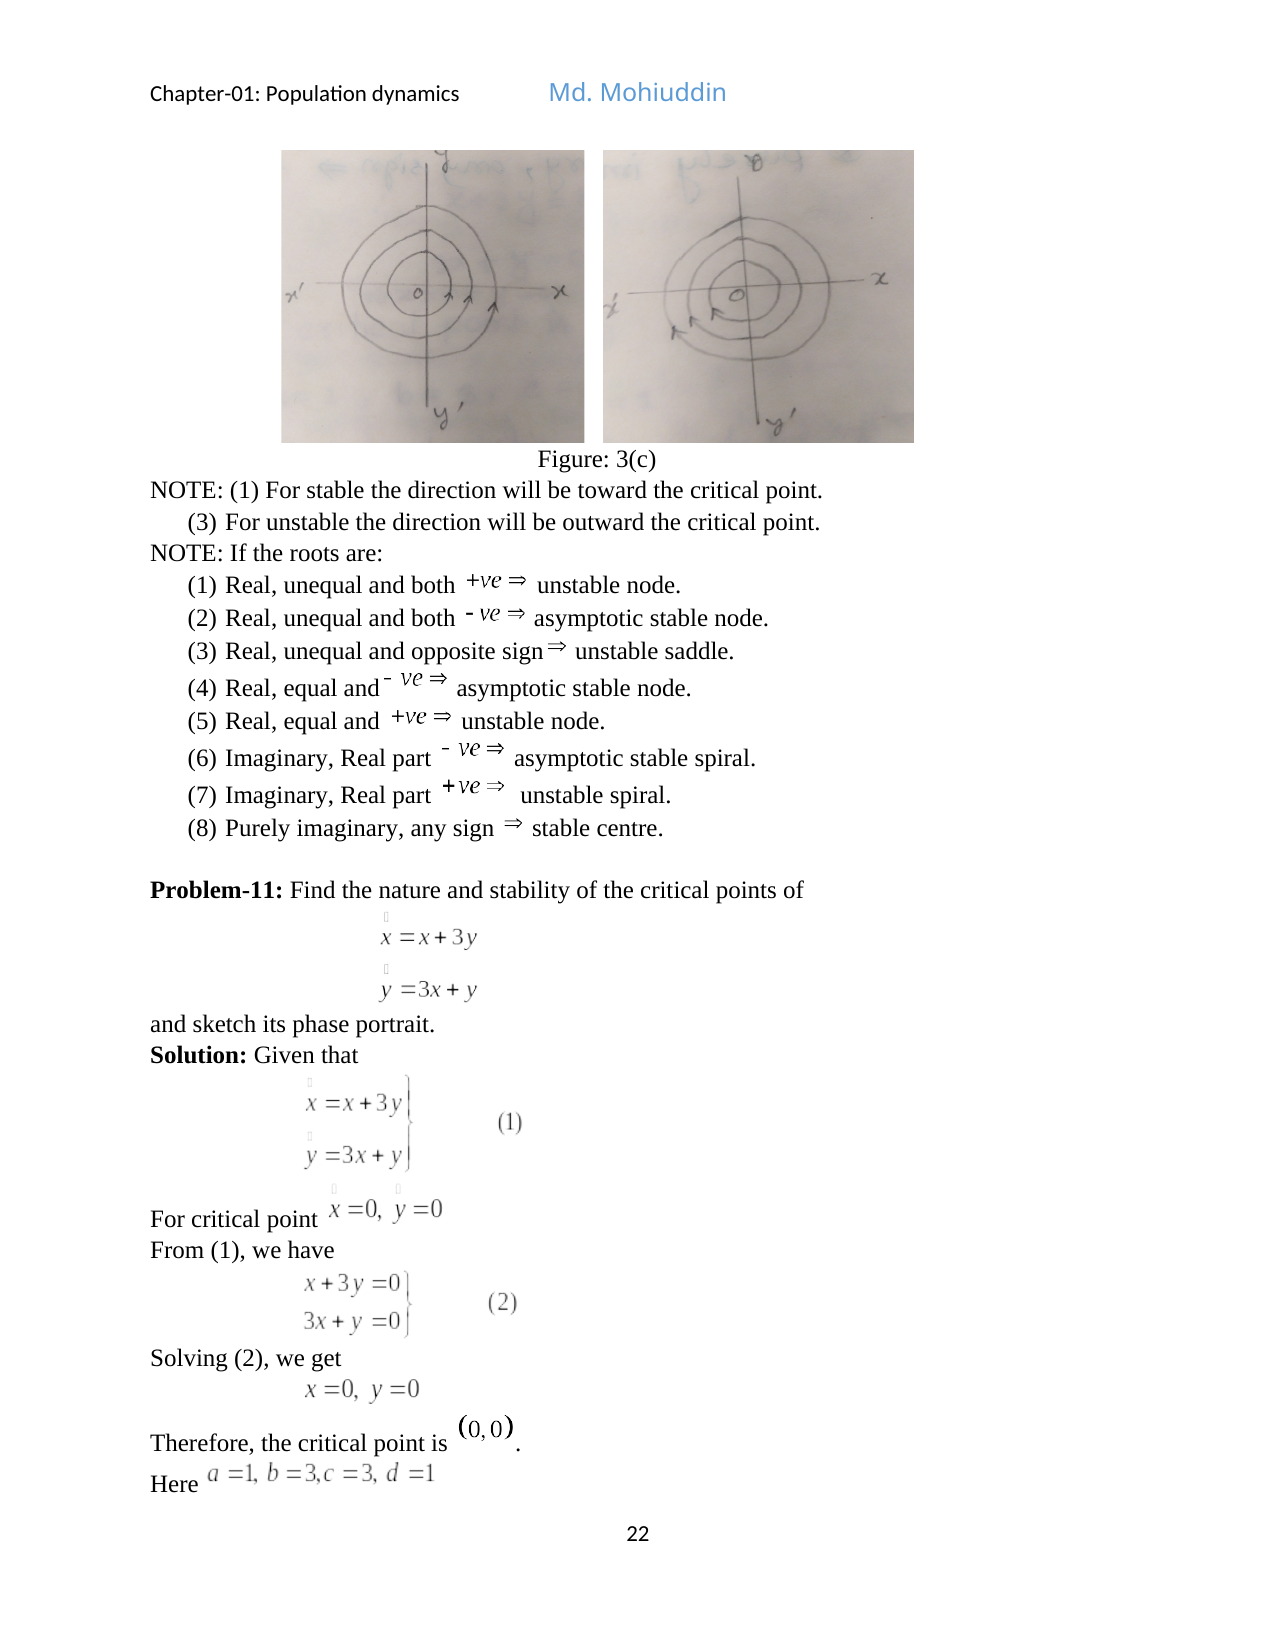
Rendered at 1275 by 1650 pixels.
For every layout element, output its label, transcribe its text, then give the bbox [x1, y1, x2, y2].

text Solving (2), we get [150, 1343, 1125, 1372]
list Real, unequal and both unstable node. [187, 569, 1125, 599]
picture [281, 150, 585, 443]
picture [603, 150, 914, 443]
list Real, unequal and opposite signunstable saddle. [187, 634, 1125, 664]
text From (1), we have [150, 1235, 1125, 1264]
text NOTE: (1) For stable the direction will be toward the critical point. [150, 476, 1125, 504]
text and sketch its phase portrait. [150, 1009, 1125, 1037]
text Therefore, the critical point is . [150, 1409, 1125, 1457]
text Solution: Given that [150, 1040, 1125, 1068]
text Here [150, 1459, 1125, 1498]
text For critical point [150, 1178, 1125, 1233]
list Real, equal and unstable node. [187, 704, 1125, 734]
text NOTE: If the roots are: [150, 538, 1125, 566]
list Imaginary, Real part unstable spiral. [187, 774, 1125, 809]
text Figure: 3(c) [150, 444, 1125, 473]
list Purely imaginary, any sign stable centre. [187, 812, 1125, 842]
list Real, equal andasymptotic stable node. [187, 667, 1125, 702]
list Real, unequal and both asymptotic stable node. [187, 601, 1125, 632]
text Problem-11: Find the nature and stability of the critical points of [150, 875, 1125, 904]
list Imaginary, Real part asymptotic stable spiral. [187, 737, 1125, 772]
list For unstable the direction will be outward the critical point. [187, 507, 1125, 535]
